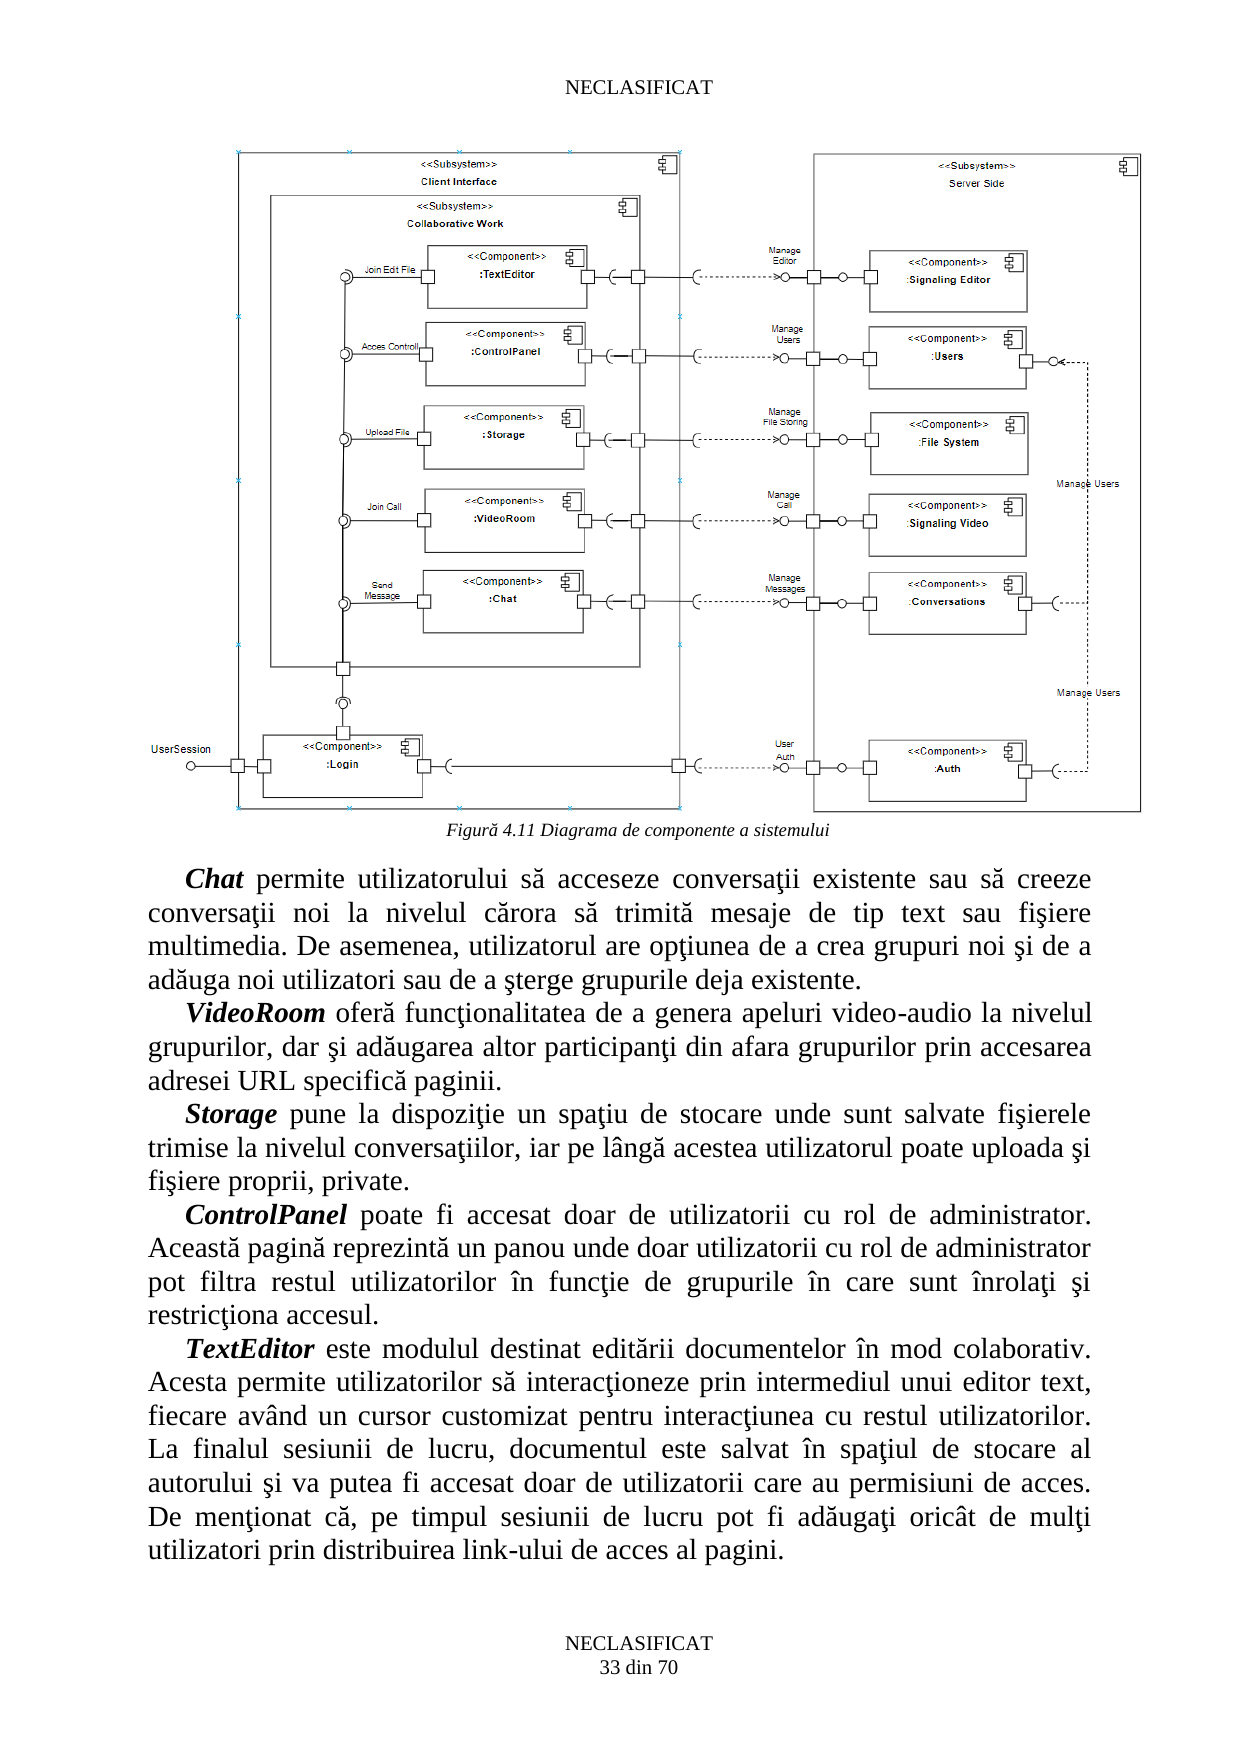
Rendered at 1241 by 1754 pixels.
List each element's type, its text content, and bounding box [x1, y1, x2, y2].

text Storage pune la dispoziţie un spaţiu de stocare unde sunt salvate fişierele trimise la nivelul conversaţiilor, iar pe lângă acestea utilizatorul poate uploada şi fişiere proprii, private. [148, 1096, 1092, 1197]
text TextEditor este modulul destinat editării documentelor în mod colaborativ. Acesta permite utilizatorilor să interacţioneze prin intermediul unui editor text, fiecare având un cursor customizat pentru interacţiunea cu restul utilizatorilor. La finalul sesiunii de lucru, documentul este salvat în spaţiul de stocare al autorului şi va putea fi accesat doar de utilizatorii care au permisiuni de acces. De menţionat că, pe timpul sesiunii de lucru pot fi adăugaţi oricât de mulţi utilizatori prin distribuirea link-ului de acces al pagini. [148, 1331, 1092, 1566]
text Chat permite utilizatorului să acceseze conversaţii existente sau să creeze conversaţii noi la nivelul cărora să trimită mesaje de tip text sau fişiere multimedia. De asemenea, utilizatorul are opţiunea de a crea grupuri noi şi de a adăuga noi utilizatori sau de a şterge grupurile deja existente. [148, 861, 1092, 996]
text VideoRoom oferă funcţionalitatea de a genera apeluri video-audio la nivelul grupurilor, dar şi adăugarea altor participanţi din afara grupurilor prin accesarea adresei URL specifică paginii. [148, 996, 1092, 1096]
text ControlPanel poate fi accesat doar de utilizatorii cu rol de administrator. Această pagină reprezintă un panou unde doar utilizatorii cu rol de administrator pot filtra restul utilizatorilor în funcţie de grupurile în care sunt înrolaţi şi restricţiona accesul. [148, 1197, 1092, 1331]
picture [147, 147, 1147, 819]
